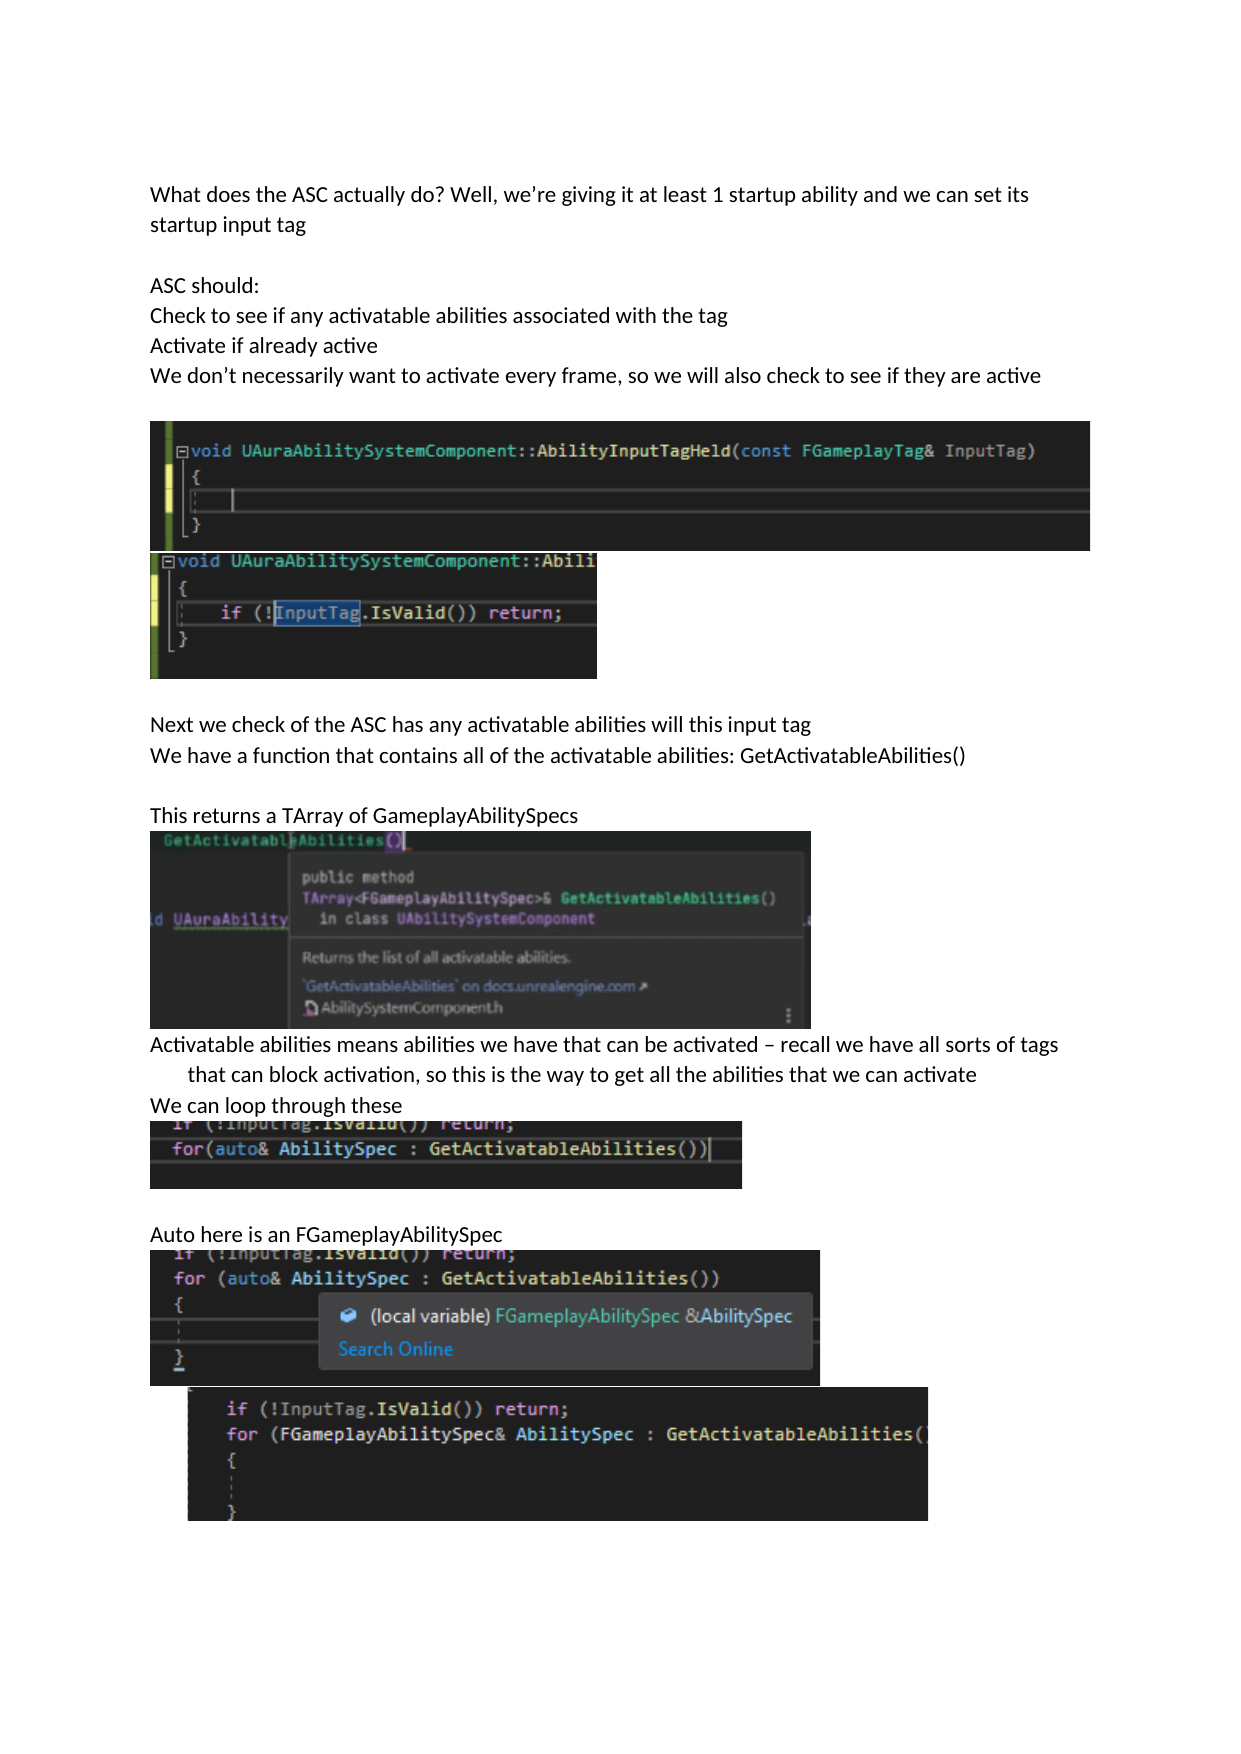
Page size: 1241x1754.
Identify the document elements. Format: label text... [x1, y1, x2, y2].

list What does the ASC actually do? Well, we’re giving it at least 1 startup ability and we can set its startup input tag [150, 180, 1090, 238]
list We have a function that contains all of the activatable abilities: GetActivatableAbilities() [150, 741, 1090, 769]
list Check to see if any activatable abilities associated with the tag [150, 301, 1090, 329]
list Next we check of the ASC has any activatable abilities will this input tag [150, 711, 1090, 738]
picture [150, 421, 1091, 551]
picture [150, 553, 597, 679]
list ASC should: [150, 271, 1090, 299]
list We can loop through these [150, 1091, 1090, 1119]
list We don’t necessarily want to activate every frame, so we will also check to see if they are active [150, 361, 1090, 389]
picture [187, 1387, 929, 1521]
picture [150, 1121, 743, 1189]
picture [150, 1250, 821, 1386]
list Activatable abilities means abilities we have that can be activated – recall we have all sorts of tags that can block activation, so this is the way to get all the abilities that we can activate [150, 1030, 1090, 1089]
list This returns a TArray of GameplayAbilitySpecs [150, 801, 1090, 829]
picture [150, 831, 811, 1029]
list Activate if already active [150, 331, 1090, 359]
list Auto here is an FGameplayAbilitySpec [150, 1221, 1090, 1249]
